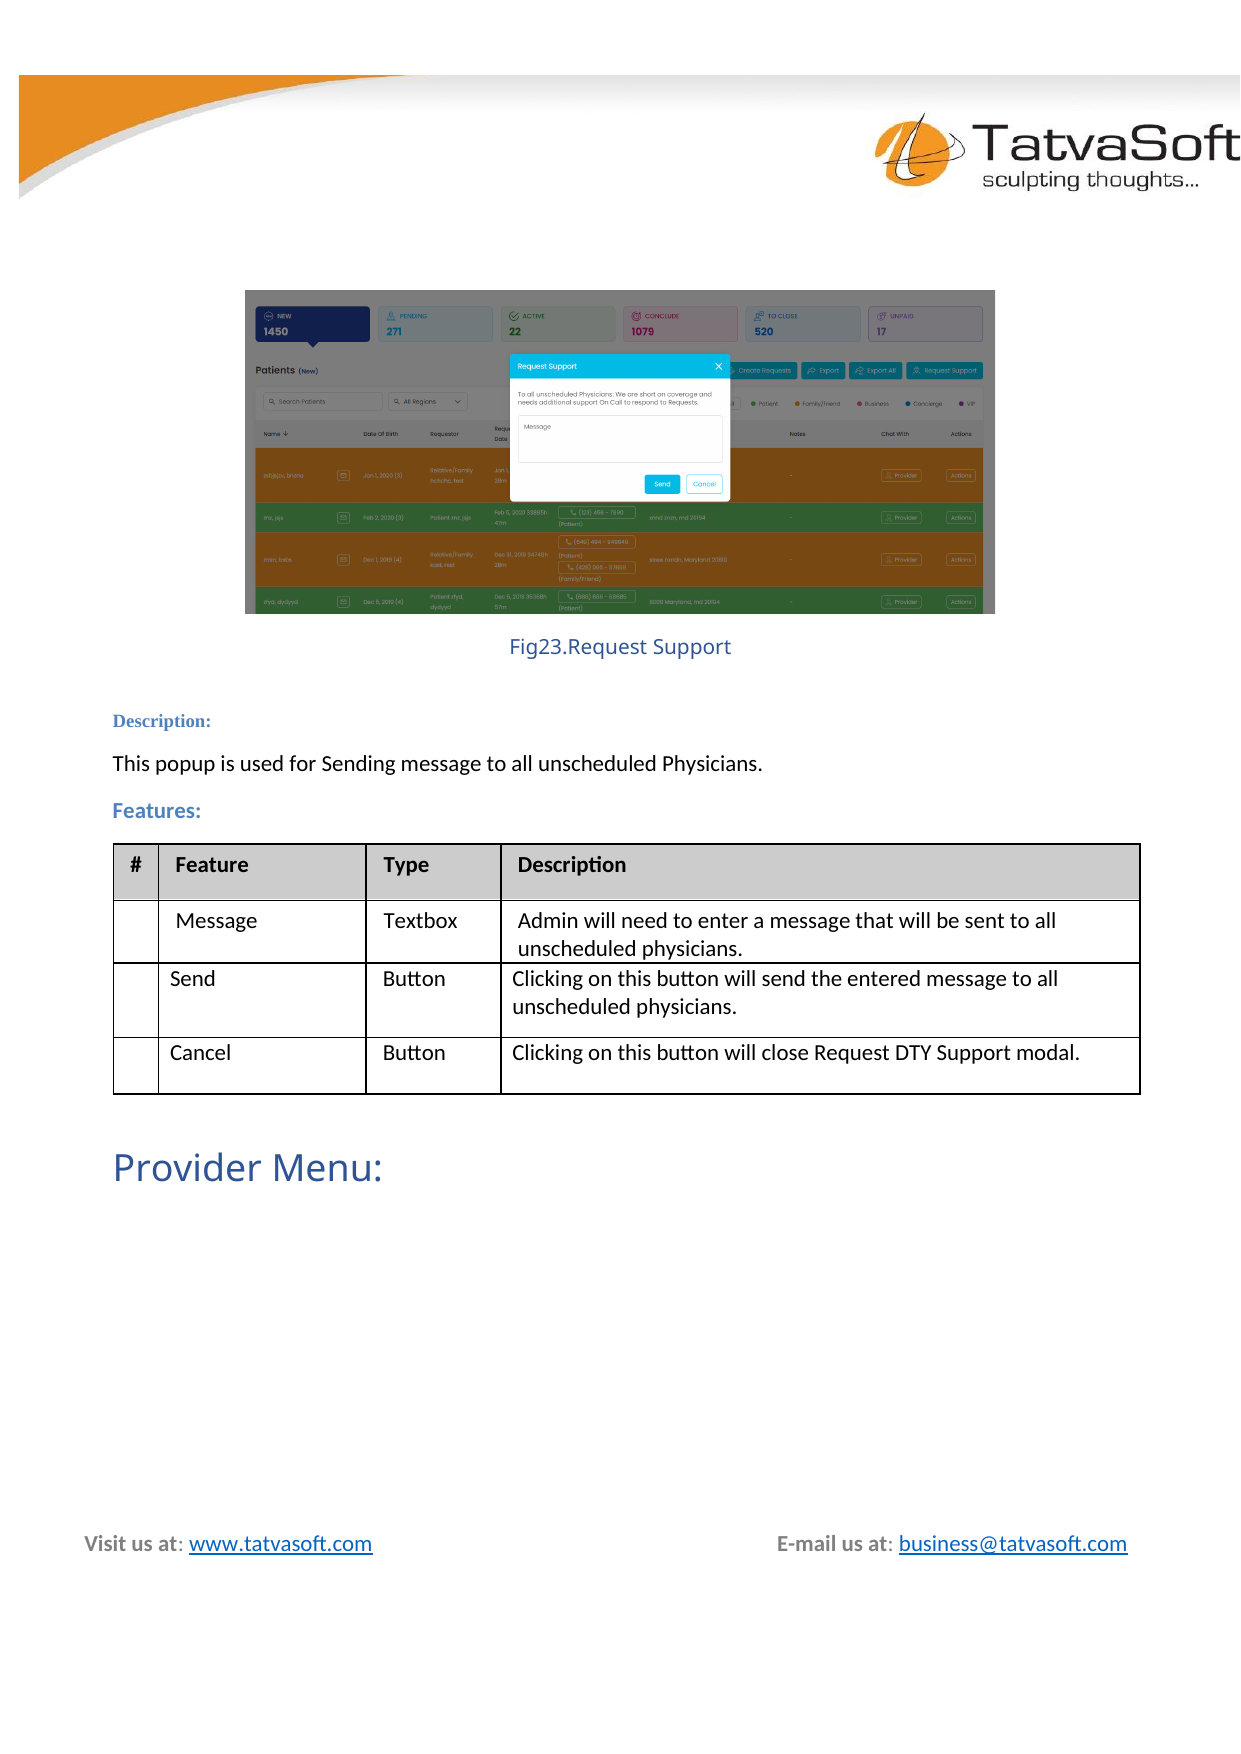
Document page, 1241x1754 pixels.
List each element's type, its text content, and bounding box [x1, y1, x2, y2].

text Fig23.Request Support [112, 632, 1128, 691]
table_cell [114, 901, 158, 962]
table_cell Admin will need to enter a message that will be sent to all unscheduled physicians. [502, 901, 1139, 962]
text Features: [112, 796, 1128, 824]
table_cell Button [367, 964, 500, 1037]
table_header Description [502, 845, 1139, 899]
table_cell Clicking on this button will send the entered message to all unscheduled physicians. [502, 964, 1139, 1037]
text This popup is used for Sending message to all unscheduled Physicians. [112, 749, 1128, 778]
table_cell Cancel [159, 1038, 365, 1093]
table_cell Textbox [367, 901, 500, 962]
text Provider Menu: [112, 1141, 1128, 1192]
table_cell Message [159, 901, 365, 962]
table_cell Send [159, 964, 365, 1037]
table_cell [114, 1038, 158, 1093]
table_cell Button [367, 1038, 500, 1093]
text Description: [112, 710, 1128, 731]
table_header Feature [159, 845, 365, 899]
table_cell Clicking on this button will close Request DTY Support modal. [502, 1038, 1139, 1093]
table_header Type [367, 845, 500, 899]
table_cell [114, 964, 158, 1037]
table_header # [114, 845, 158, 899]
